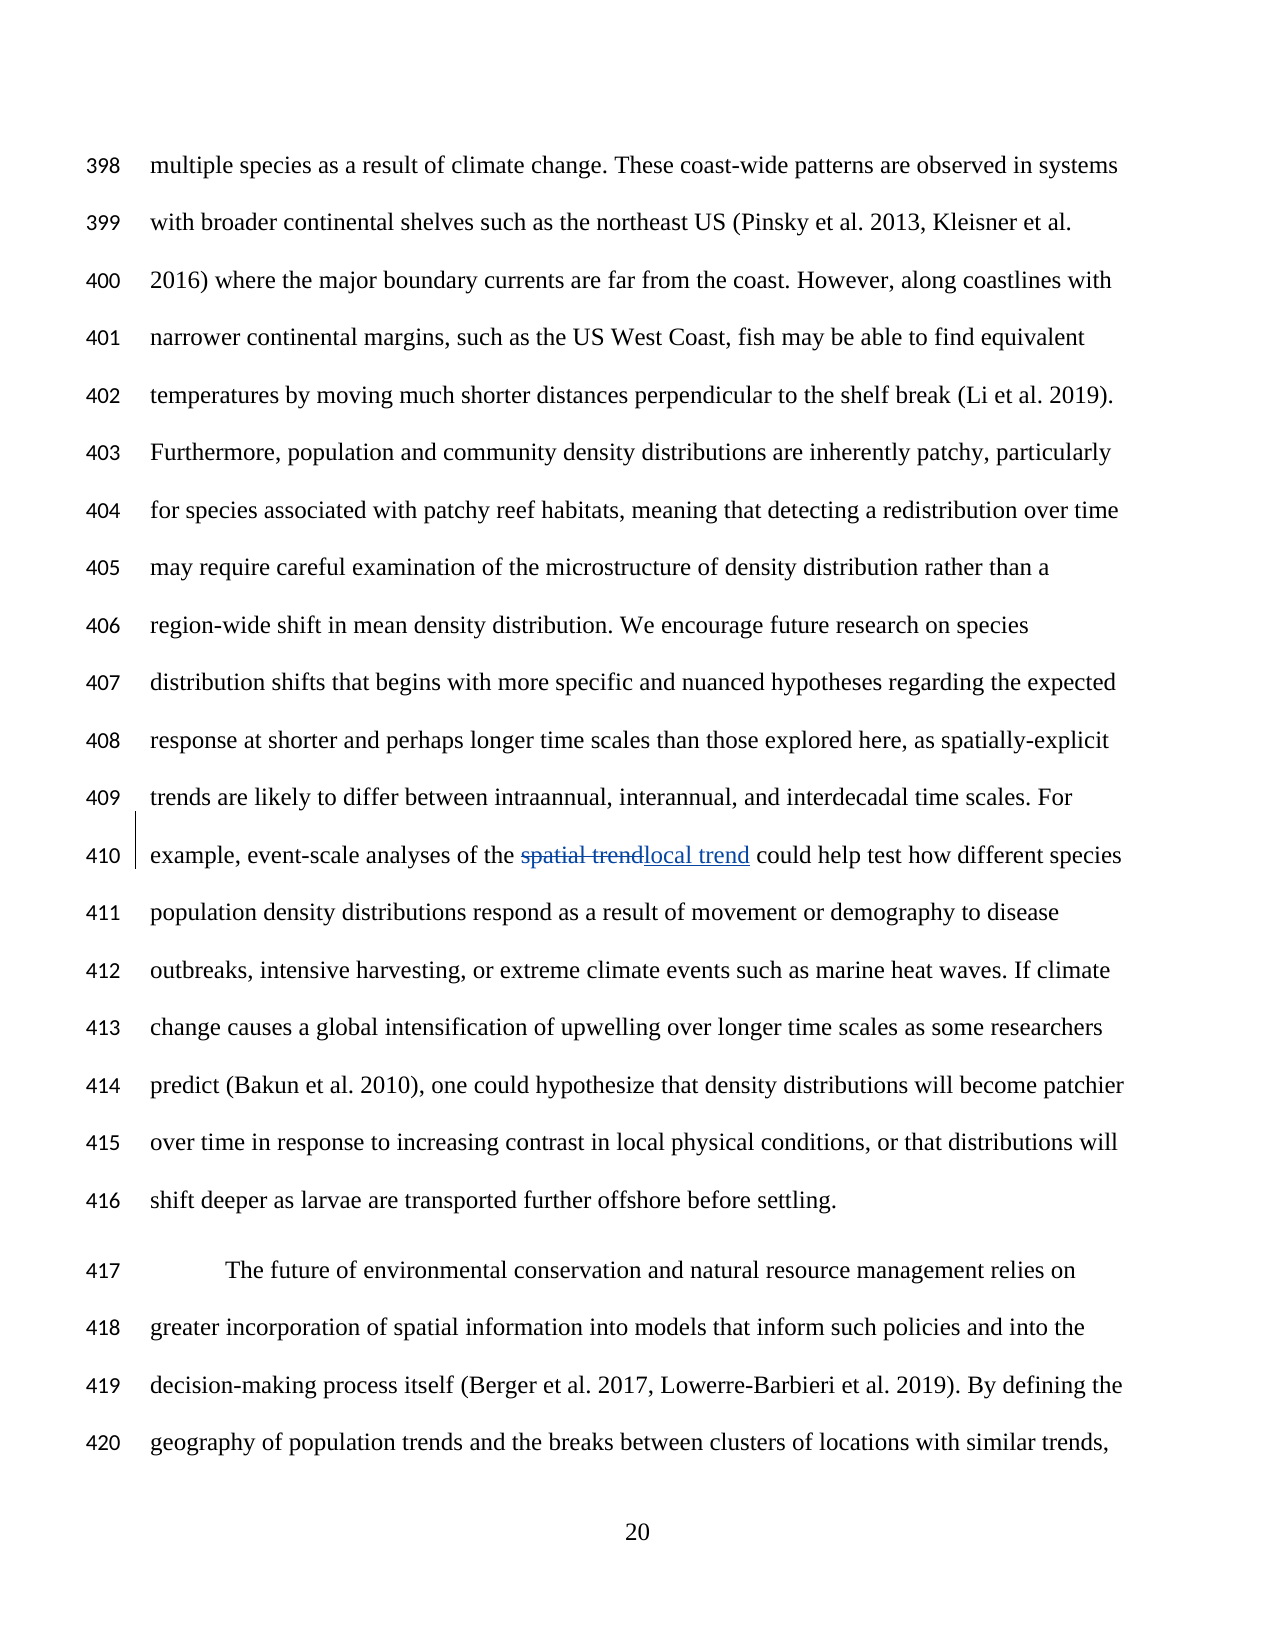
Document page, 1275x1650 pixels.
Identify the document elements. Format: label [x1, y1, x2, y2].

text [150, 1255, 1125, 1456]
text [150, 150, 1125, 1214]
